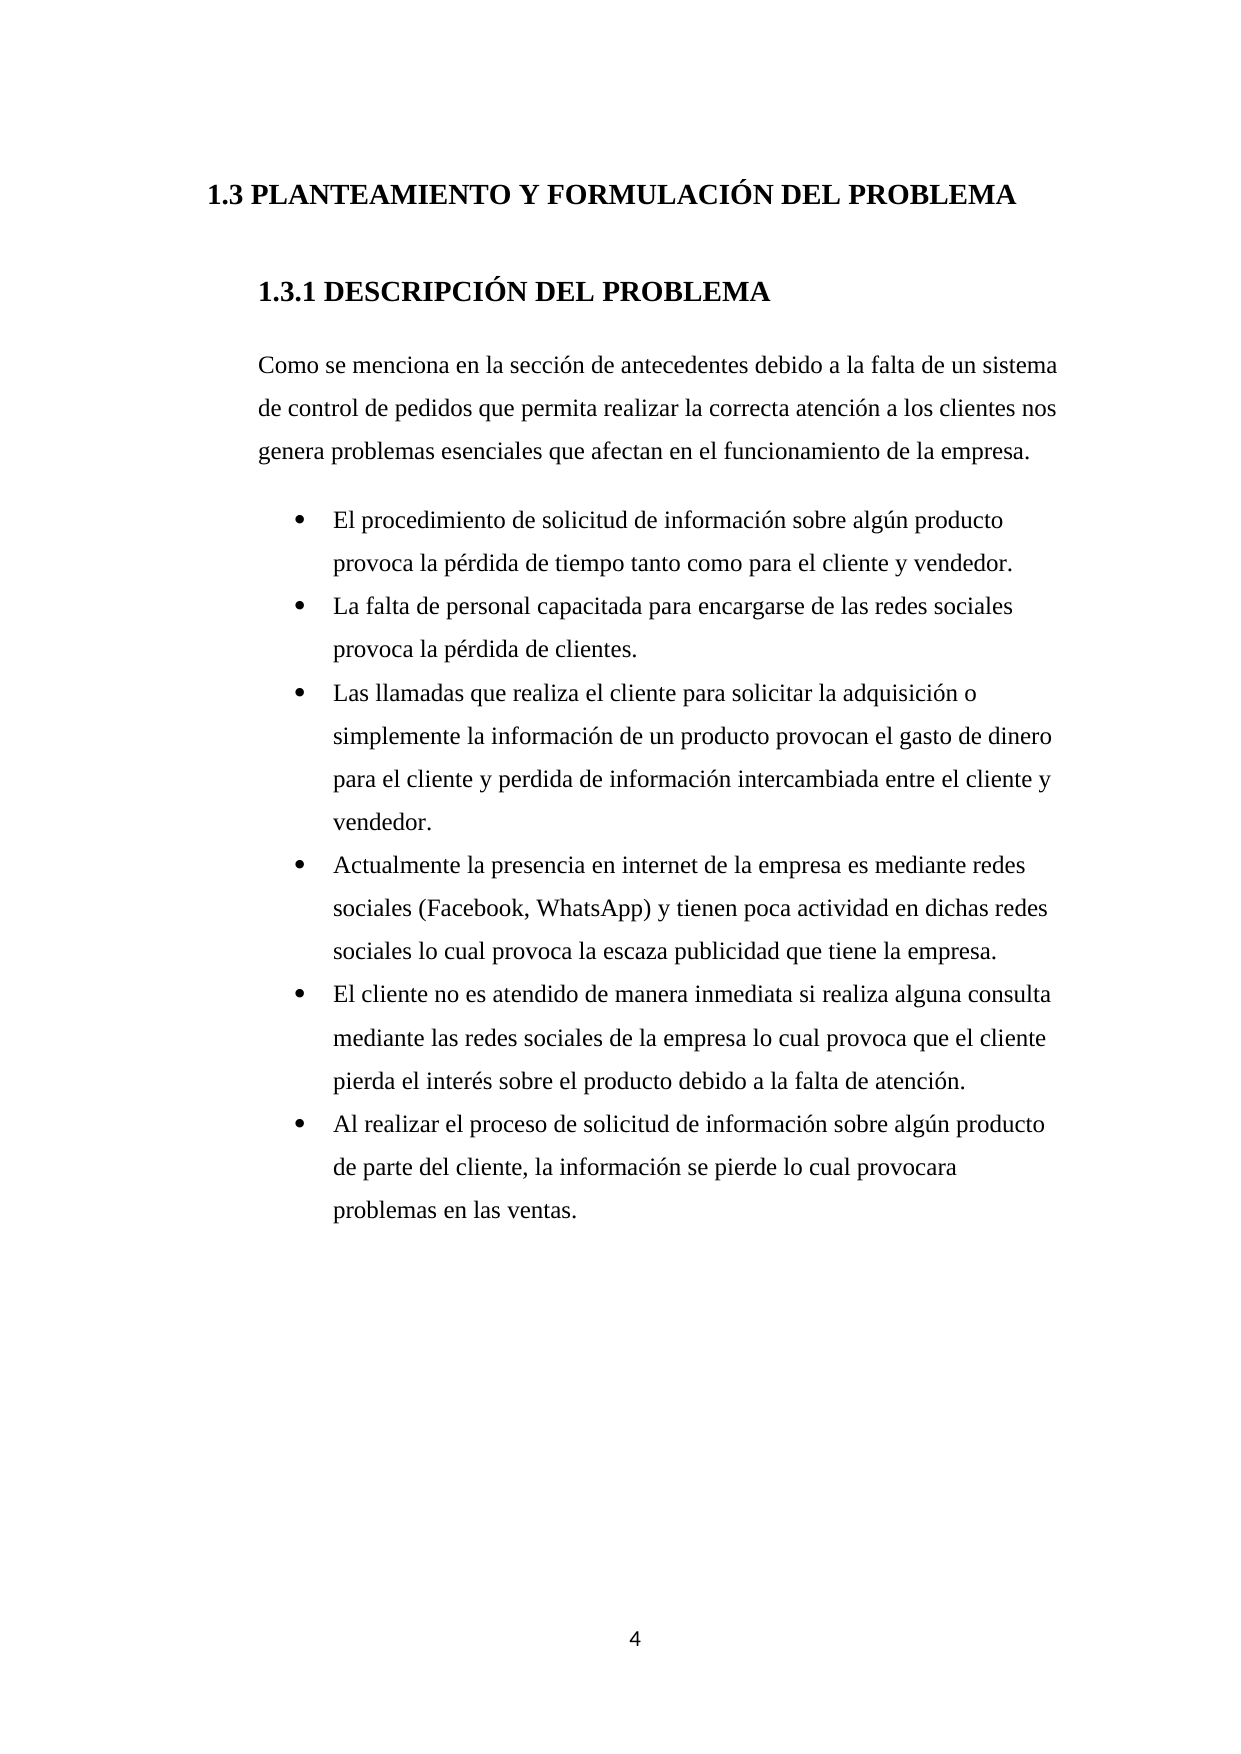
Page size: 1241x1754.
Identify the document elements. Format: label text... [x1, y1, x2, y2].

list Actualmente la presencia en internet de la empresa es mediante redes sociales (Facebook, WhatsApp) y tienen poca actividad en dichas redes sociales lo cual provoca la escaza publicidad que tiene la empresa. [295, 850, 1063, 965]
list El procedimiento de solicitud de información sobre algún producto provoca la pérdida de tiempo tanto como para el cliente y vendedor. [295, 505, 1063, 577]
text 1.3.1 DESCRIPCIÓN DEL PROBLEMA [258, 274, 1063, 308]
list El cliente no es atendido de manera inmediata si realiza alguna consulta mediante las redes sociales de la empresa lo cual provoca que el cliente pierda el interés sobre el producto debido a la falta de atención. [295, 979, 1063, 1094]
list Las llamadas que realiza el cliente para solicitar la adquisición o simplemente la información de un producto provocan el gasto de dinero para el cliente y perdida de información intercambiada entre el cliente y vendedor. [295, 678, 1063, 836]
list La falta de personal capacitada para encargarse de las redes sociales provoca la pérdida de clientes. [295, 591, 1063, 663]
list Al realizar el proceso de solicitud de información sobre algún producto de parte del cliente, la información se pierde lo cual provocara problemas en las ventas. [295, 1109, 1063, 1224]
text Como se menciona en la sección de antecedentes debido a la falta de un sistema de control de pedidos que permita realizar la correcta atención a los clientes nos genera problemas esenciales que afectan en el funcionamiento de la empresa. [258, 350, 1063, 465]
subtitle 1.3 PLANTEAMIENTO Y FORMULACIÓN DEL PROBLEMA [207, 177, 1063, 211]
